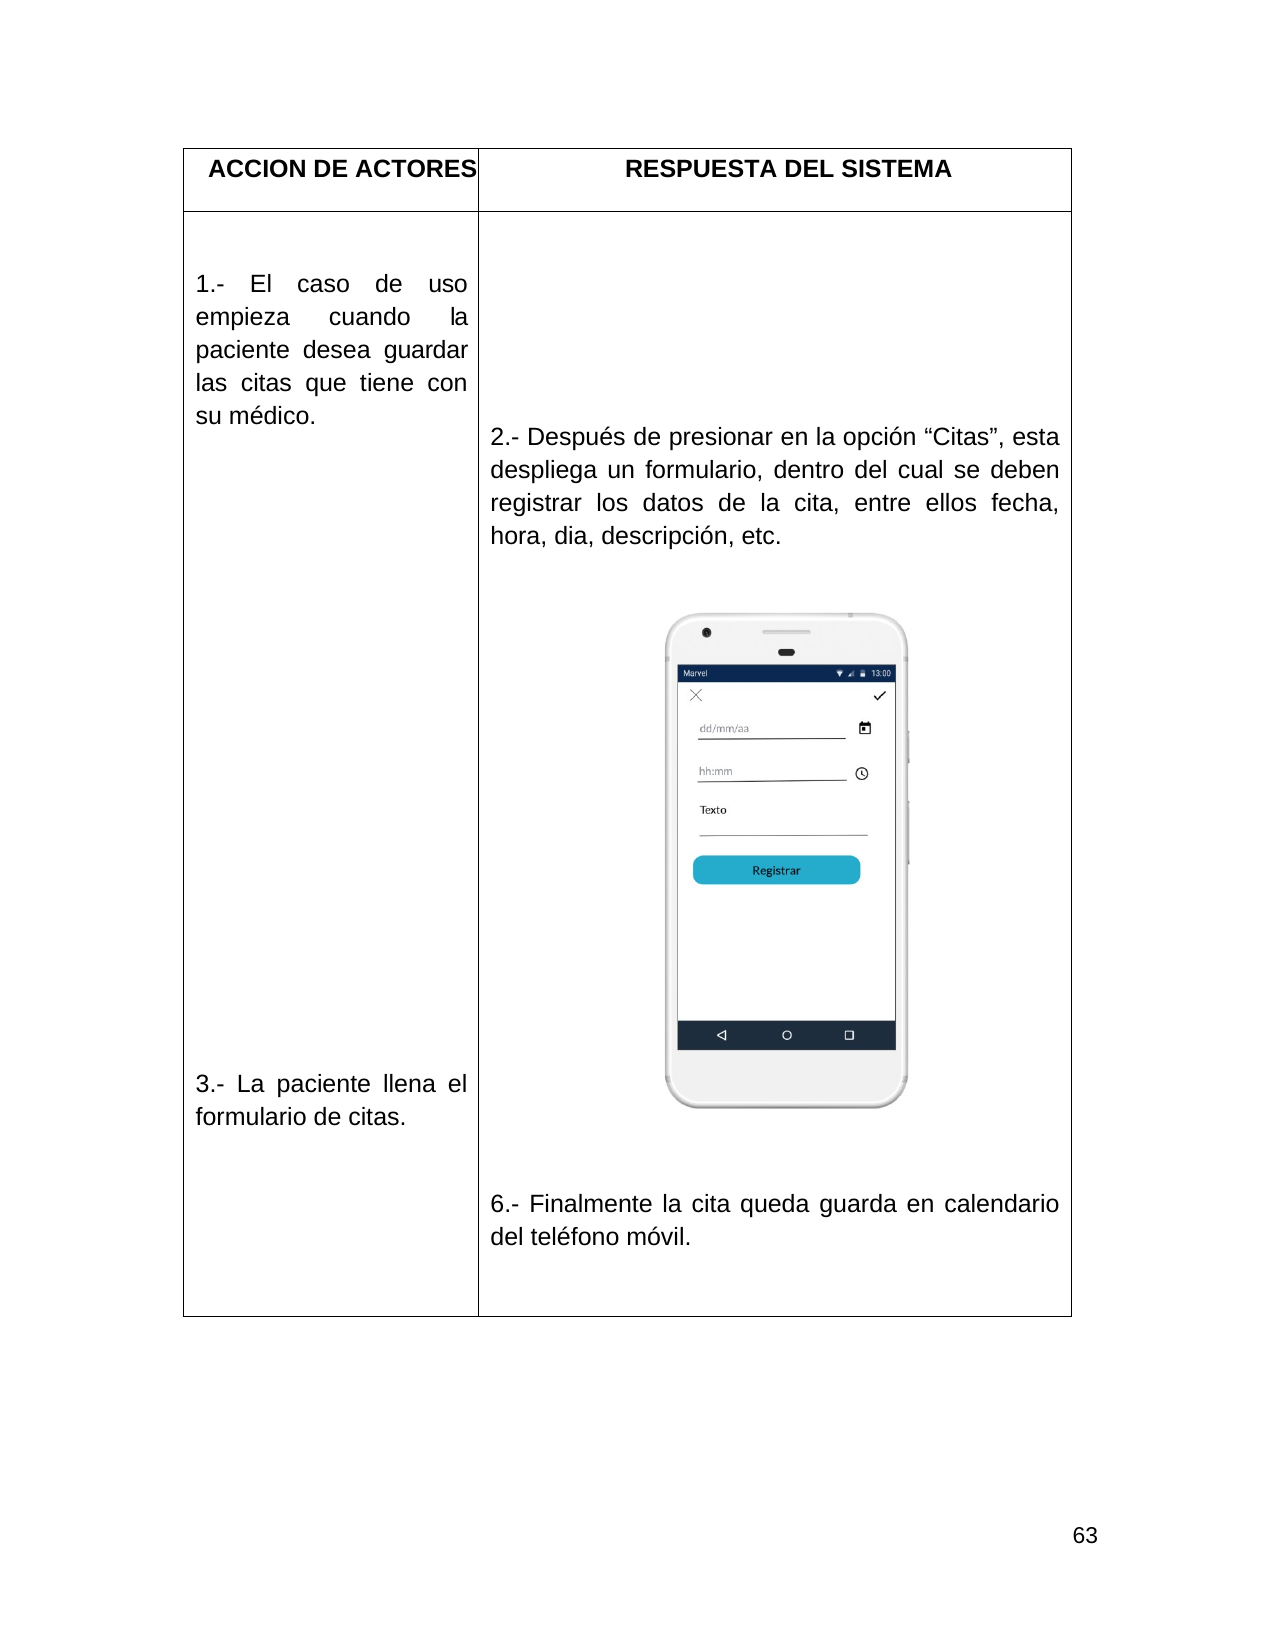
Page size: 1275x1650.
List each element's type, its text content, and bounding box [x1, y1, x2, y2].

table_cell 2.- Después de presionar en la opción “Citas”, esta despliega un formulario, dentro del cual se deben registrar los datos de la cita, entre ellos fecha, hora, dia, descripción, etc. 6.- Finalmente la cita queda guarda en calendario del teléfono móvil. [479, 212, 1071, 1316]
table_header RESPUESTA DEL SISTEMA [479, 149, 1071, 211]
table_cell 1.- El caso de uso empieza cuando la paciente desea guardar las citas que tiene con su médico. 3.- La paciente llena el formulario de citas. [184, 212, 478, 1316]
picture [664, 612, 910, 1109]
table_header ACCION DE ACTORES [184, 149, 478, 211]
